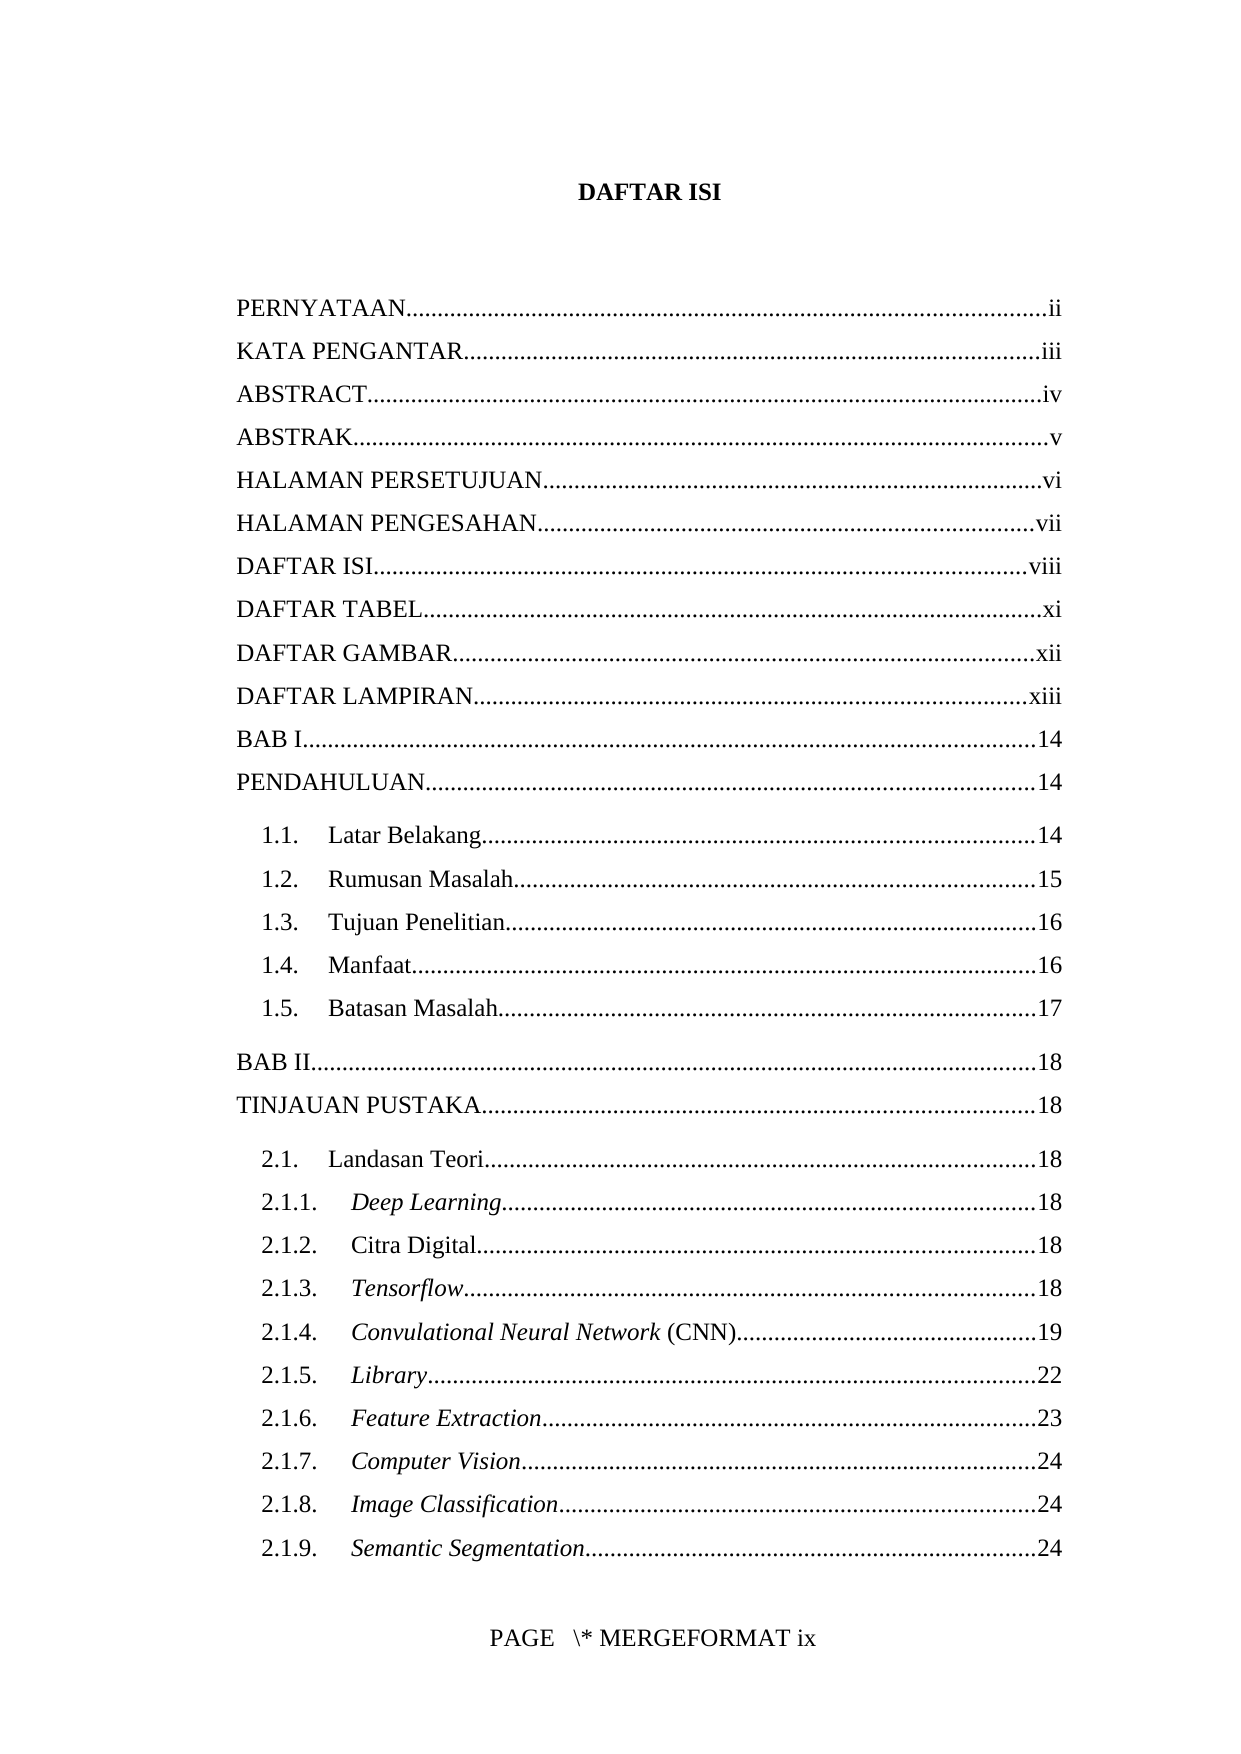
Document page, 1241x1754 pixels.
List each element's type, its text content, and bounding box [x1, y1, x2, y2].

text 1.1. Latar Belakang 14 [261, 821, 1063, 849]
text 2.1. Landasan Teori 18 [261, 1144, 1063, 1172]
text 2.1.5. Library 22 [261, 1360, 1063, 1389]
text 2.1.6. Feature Extraction 23 [261, 1403, 1063, 1432]
text HALAMAN PERSETUJUAN vi [236, 465, 1063, 494]
text 2.1.9. Semantic Segmentation 24 [261, 1533, 1063, 1562]
text 2.1.4. Convulational Neural Network (CNN) 19 [261, 1317, 1063, 1345]
text 1.3. Tujuan Penelitian 16 [261, 907, 1063, 936]
text 2.1.7. Computer Vision 24 [261, 1446, 1063, 1475]
text 2.1.8. Image Classification 24 [261, 1489, 1063, 1518]
text BAB I 14 [236, 724, 1063, 753]
text TINJAUAN PUSTAKA 18 [236, 1090, 1063, 1119]
subtitle DAFTAR ISI [236, 177, 1063, 206]
text 2.1.3. Tensorflow 18 [261, 1273, 1063, 1302]
text 2.1.1. Deep Learning 18 [261, 1187, 1063, 1216]
text BAB II 18 [236, 1047, 1063, 1076]
text ABSTRAK v [236, 422, 1063, 451]
text DAFTAR TABEL xi [236, 594, 1063, 623]
text PENDAHULUAN 14 [236, 767, 1063, 796]
text PERNYATAAN ii [236, 293, 1063, 321]
text DAFTAR GAMBAR xii [236, 638, 1063, 666]
text 1.5. Batasan Masalah 17 [261, 993, 1063, 1022]
text 2.1.2. Citra Digital 18 [261, 1230, 1063, 1259]
text 1.2. Rumusan Masalah 15 [261, 864, 1063, 892]
text ABSTRACT iv [236, 379, 1063, 408]
text DAFTAR ISI viii [236, 551, 1063, 580]
text DAFTAR LAMPIRAN xiii [236, 681, 1063, 709]
text KATA PENGANTAR iii [236, 336, 1063, 364]
text 1.4. Manfaat 16 [261, 950, 1063, 979]
text HALAMAN PENGESAHAN vii [236, 508, 1063, 537]
